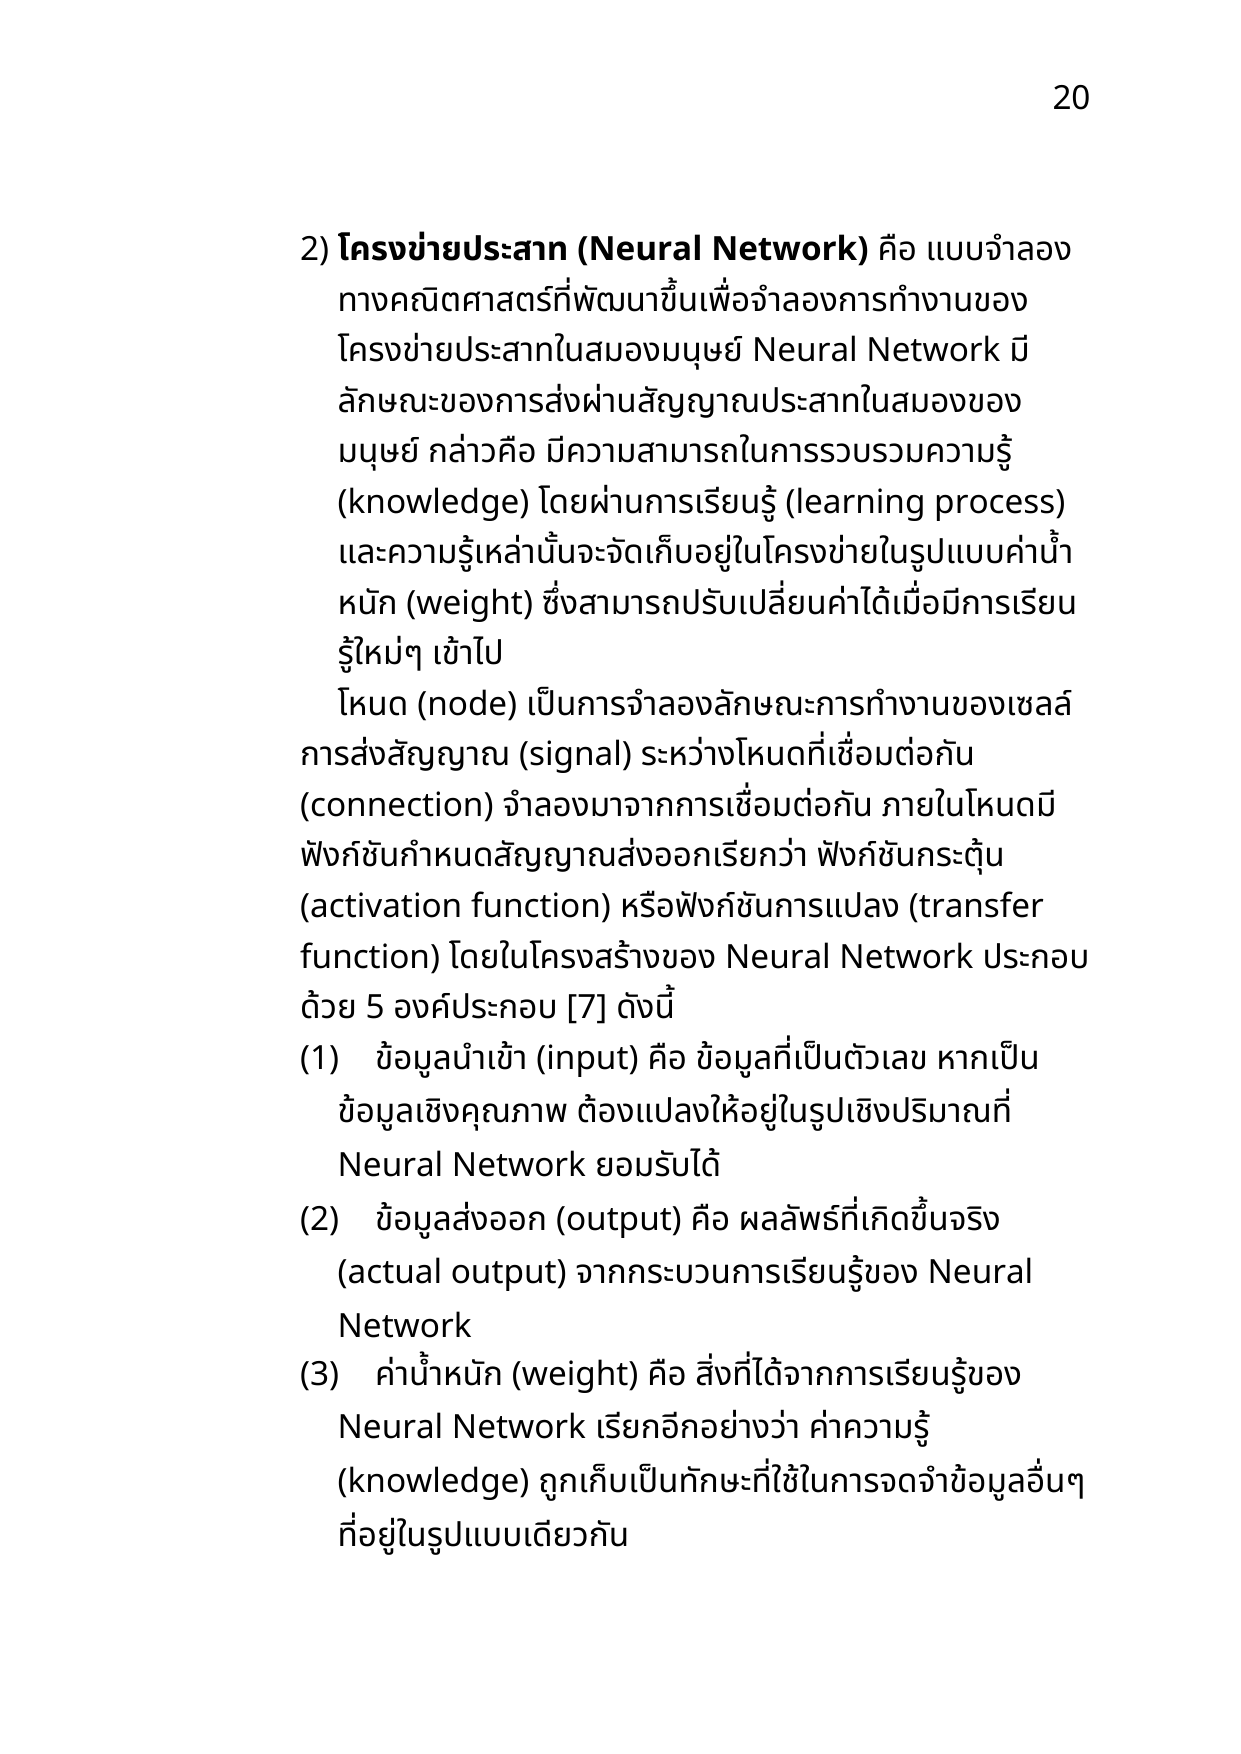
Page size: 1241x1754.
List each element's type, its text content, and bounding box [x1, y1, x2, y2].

list ข้อมูลส่งออก (output) คือ ผลลัพธ์ที่เกิดขึ้นจริง (actual output) จากกระบวนการเรียนรู้ของ Neural Network [300, 1194, 1090, 1347]
list โครงข่ายประสาท (Neural Network) คือ แบบจำลองทางคณิตศาสตร์ที่พัฒนาขึ้นเพื่อจำลองการทำงานของโครงข่ายประสาทในสมองมนุษย์ Neural Network มีลักษณะของการส่งผ่านสัญญาณประสาทในสมองของมนุษย์ กล่าวคือ มีความสามารถในการรวบรวมความรู้ (knowledge) โดยผ่านการเรียนรู้ (learning process) และความรู้เหล่านั้นจะจัดเก็บอยู่ในโครงข่ายในรูปแบบค่าน้ำหนัก (weight) ซึ่งสามารถปรับเปลี่ยนค่าได้เมื่อมีการเรียนรู้ใหม่ๆ เข้าไป [300, 225, 1090, 679]
text โหนด (node) เป็นการจำลองลักษณะการทำงานของเซลล์การส่งสัญญาณ (signal) ระหว่างโหนดที่เชื่อมต่อกัน (connection) จำลองมาจากการเชื่อมต่อกัน ภายในโหนดมีฟังก์ชันกำหนดสัญญาณส่งออกเรียกว่า ฟังก์ชันกระตุ้น (activation function) หรือฟังก์ชันการแปลง (transfer function) โดยในโครงสร้างของ Neural Network ประกอบด้วย 5 องค์ประกอบ [7] ดังนี้ [300, 679, 1090, 1034]
list ค่าน้ำหนัก (weight) คือ สิ่งที่ได้จากการเรียนรู้ของ Neural Network เรียกอีกอย่างว่า ค่าความรู้ (knowledge) ถูกเก็บเป็นทักษะที่ใช้ในการจดจำข้อมูลอื่นๆ ที่อยู่ในรูปแบบเดียวกัน [300, 1349, 1090, 1561]
list ข้อมูลนำเข้า (input) คือ ข้อมูลที่เป็นตัวเลข หากเป็นข้อมูลเชิงคุณภาพ ต้องแปลงให้อยู่ในรูปเชิงปริมาณที่ Neural Network ยอมรับได้ [300, 1034, 1090, 1191]
